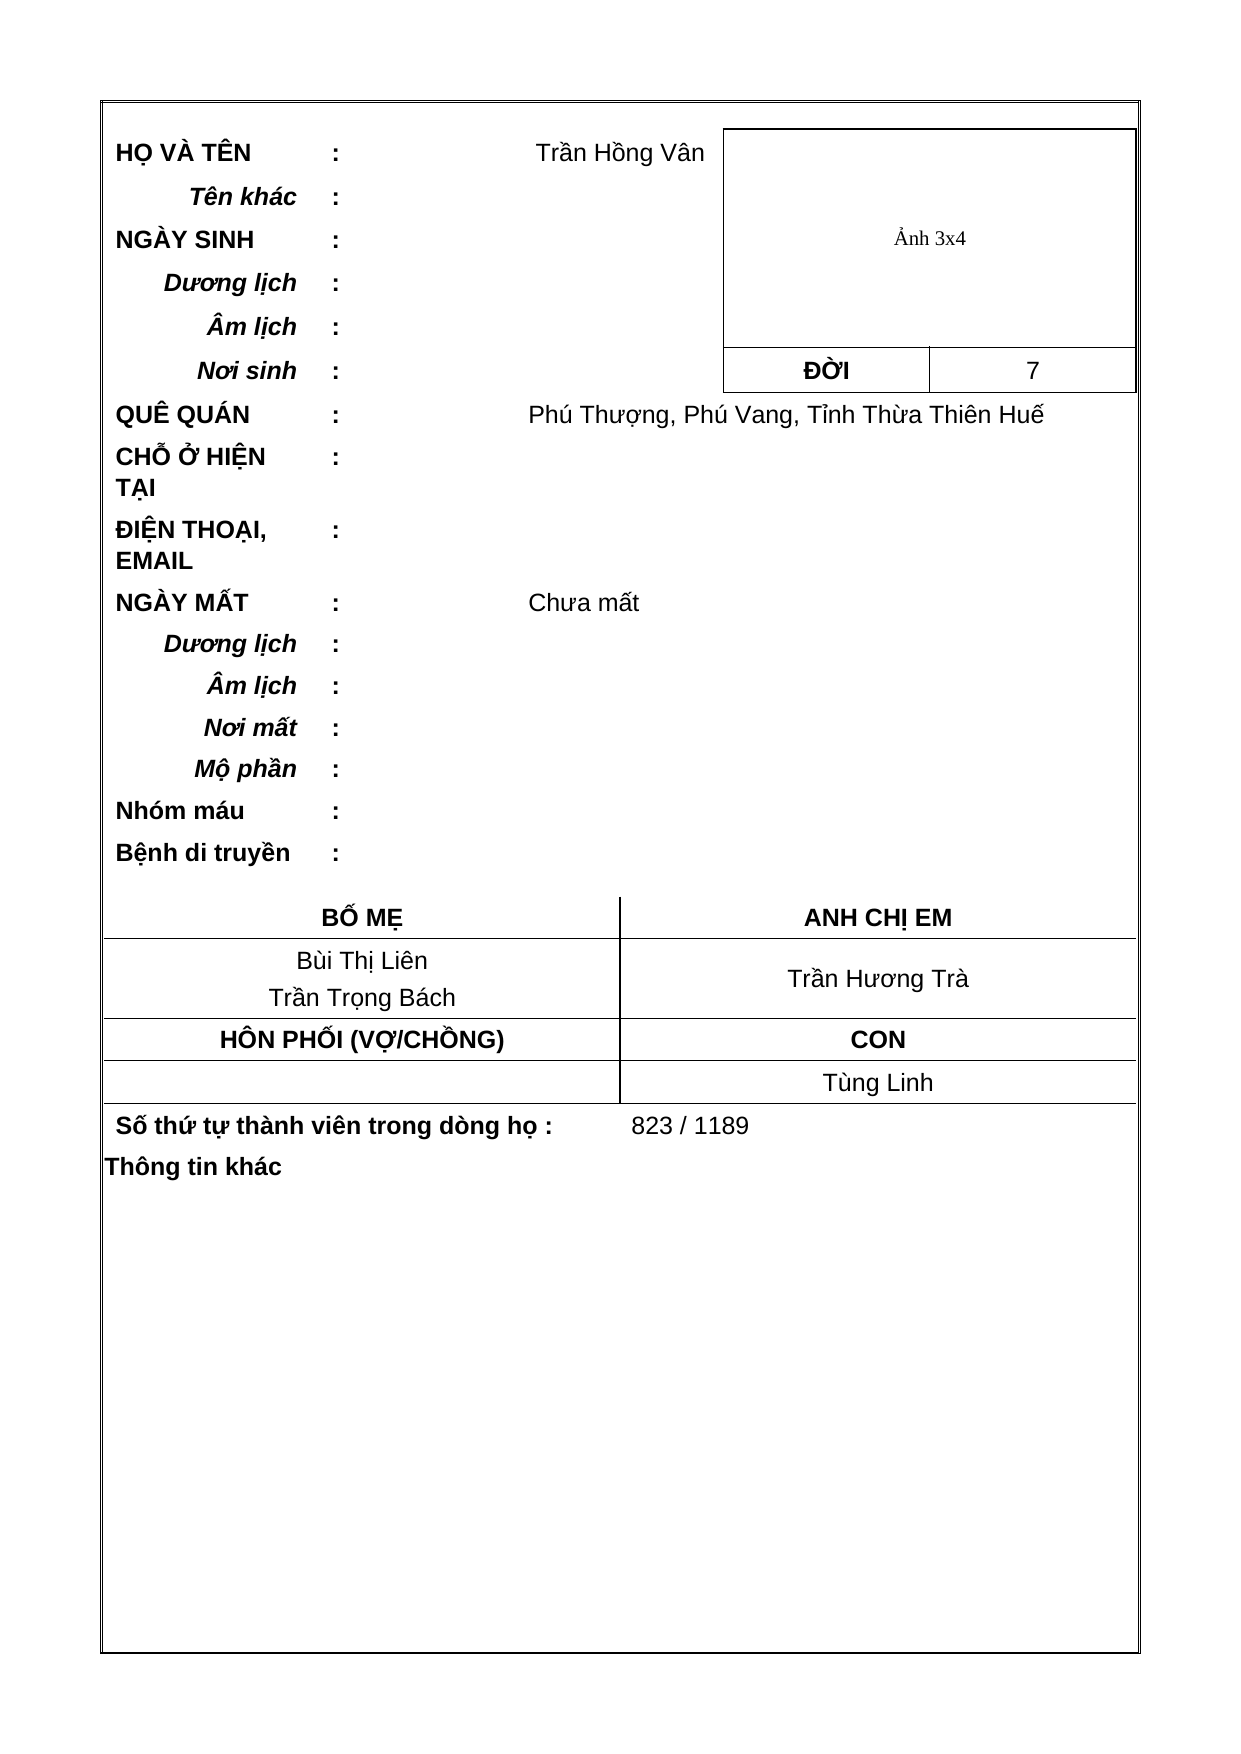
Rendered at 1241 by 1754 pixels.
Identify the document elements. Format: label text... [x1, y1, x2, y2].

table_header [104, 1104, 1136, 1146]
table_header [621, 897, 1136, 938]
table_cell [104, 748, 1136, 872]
text Thông tin khác [104, 1151, 1136, 1182]
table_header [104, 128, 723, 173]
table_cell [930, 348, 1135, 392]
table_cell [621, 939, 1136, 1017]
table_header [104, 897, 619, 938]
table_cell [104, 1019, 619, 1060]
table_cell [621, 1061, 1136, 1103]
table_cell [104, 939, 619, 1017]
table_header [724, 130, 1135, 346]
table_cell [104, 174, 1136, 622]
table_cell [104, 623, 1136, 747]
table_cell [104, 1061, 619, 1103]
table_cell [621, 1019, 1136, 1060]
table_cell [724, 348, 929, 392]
